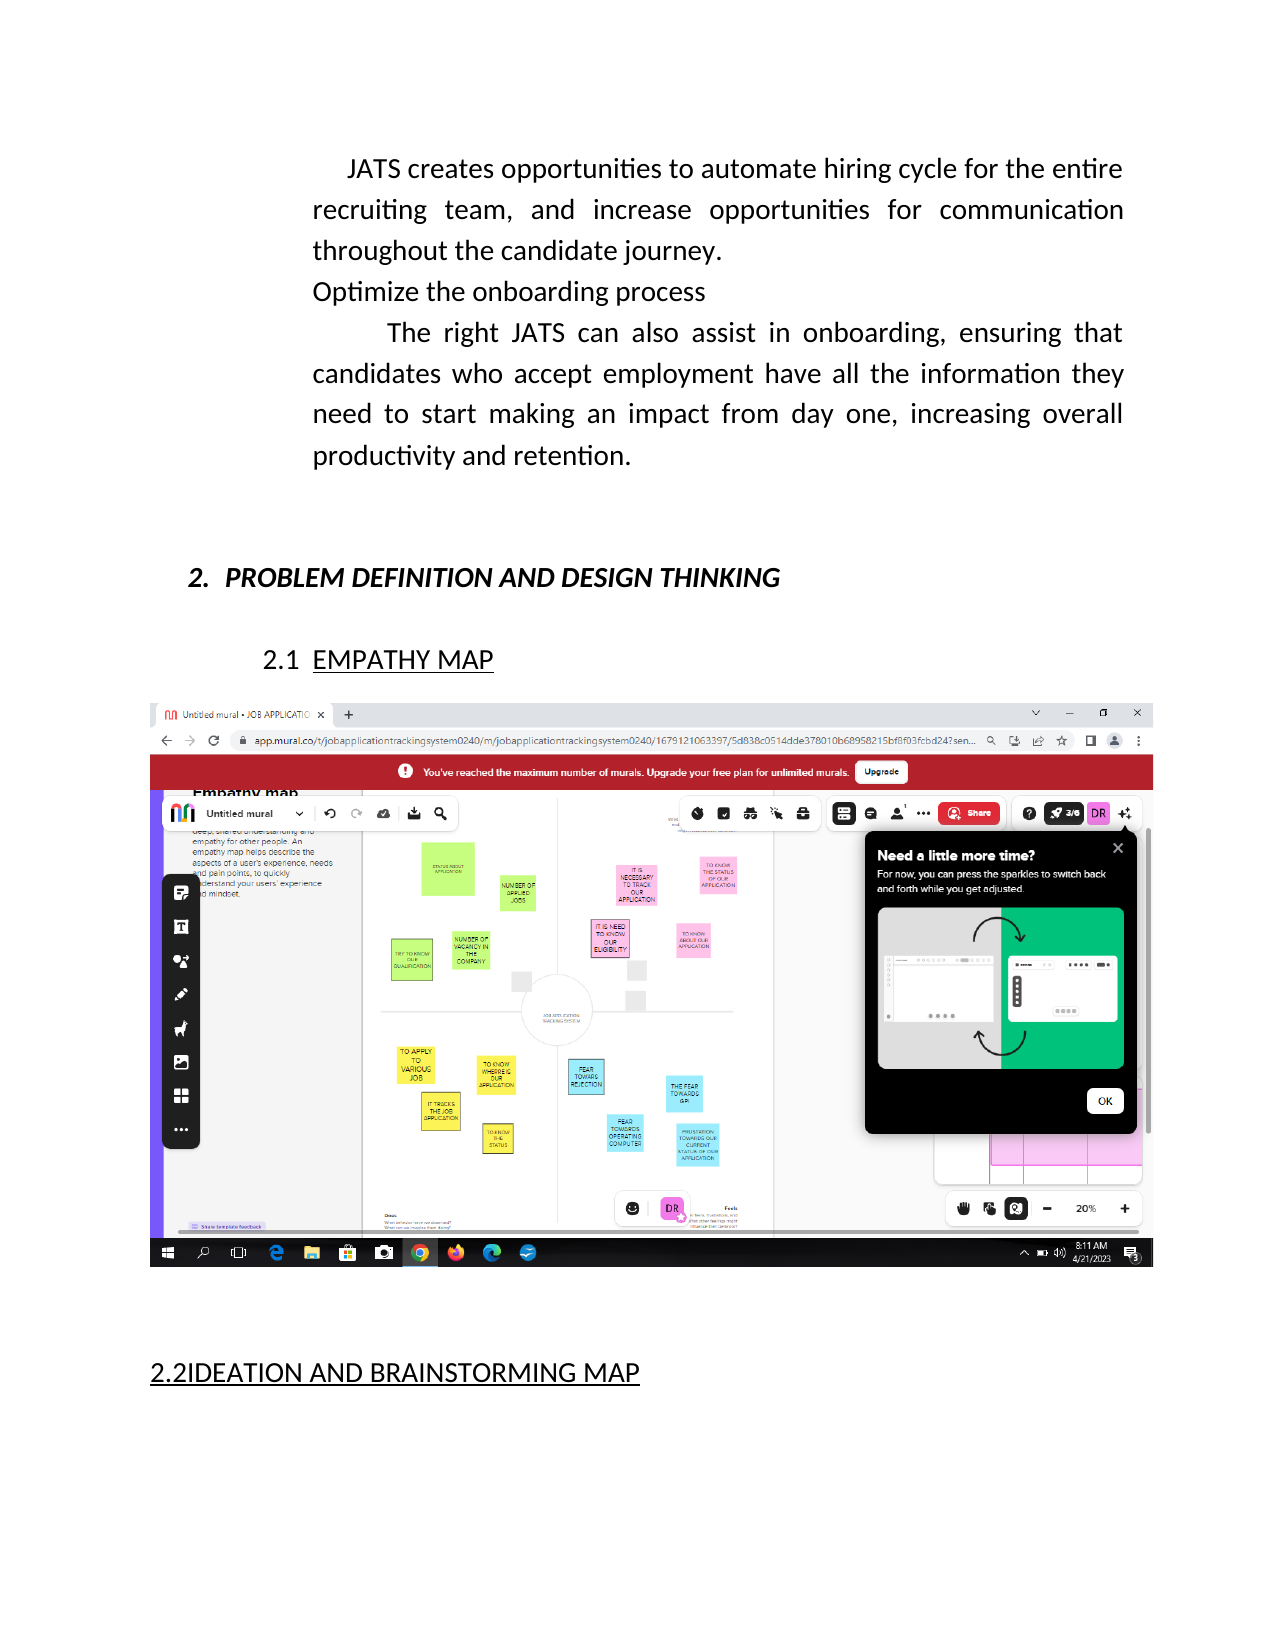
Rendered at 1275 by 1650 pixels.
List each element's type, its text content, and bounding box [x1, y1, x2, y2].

list Optimize the onboarding process [312, 273, 1125, 308]
list JATS creates opportunities to automate hiring cycle for the entire recruiting team, and increase opportunities for communication throughout the candidate journey. [312, 150, 1125, 267]
list The right JATS can also assist in onboarding, ensuring that candidates who accept employment have all the information they need to start making an impact from day one, increasing overall productivity and retention. [312, 314, 1125, 472]
list EMPATHY MAP [262, 641, 1125, 677]
text 2.2IDEATION AND BRAINSTORMING MAP [150, 1354, 1125, 1389]
list PROBLEM DEFINITION AND DESIGN THINKING [187, 559, 1125, 595]
picture [150, 703, 1154, 1267]
